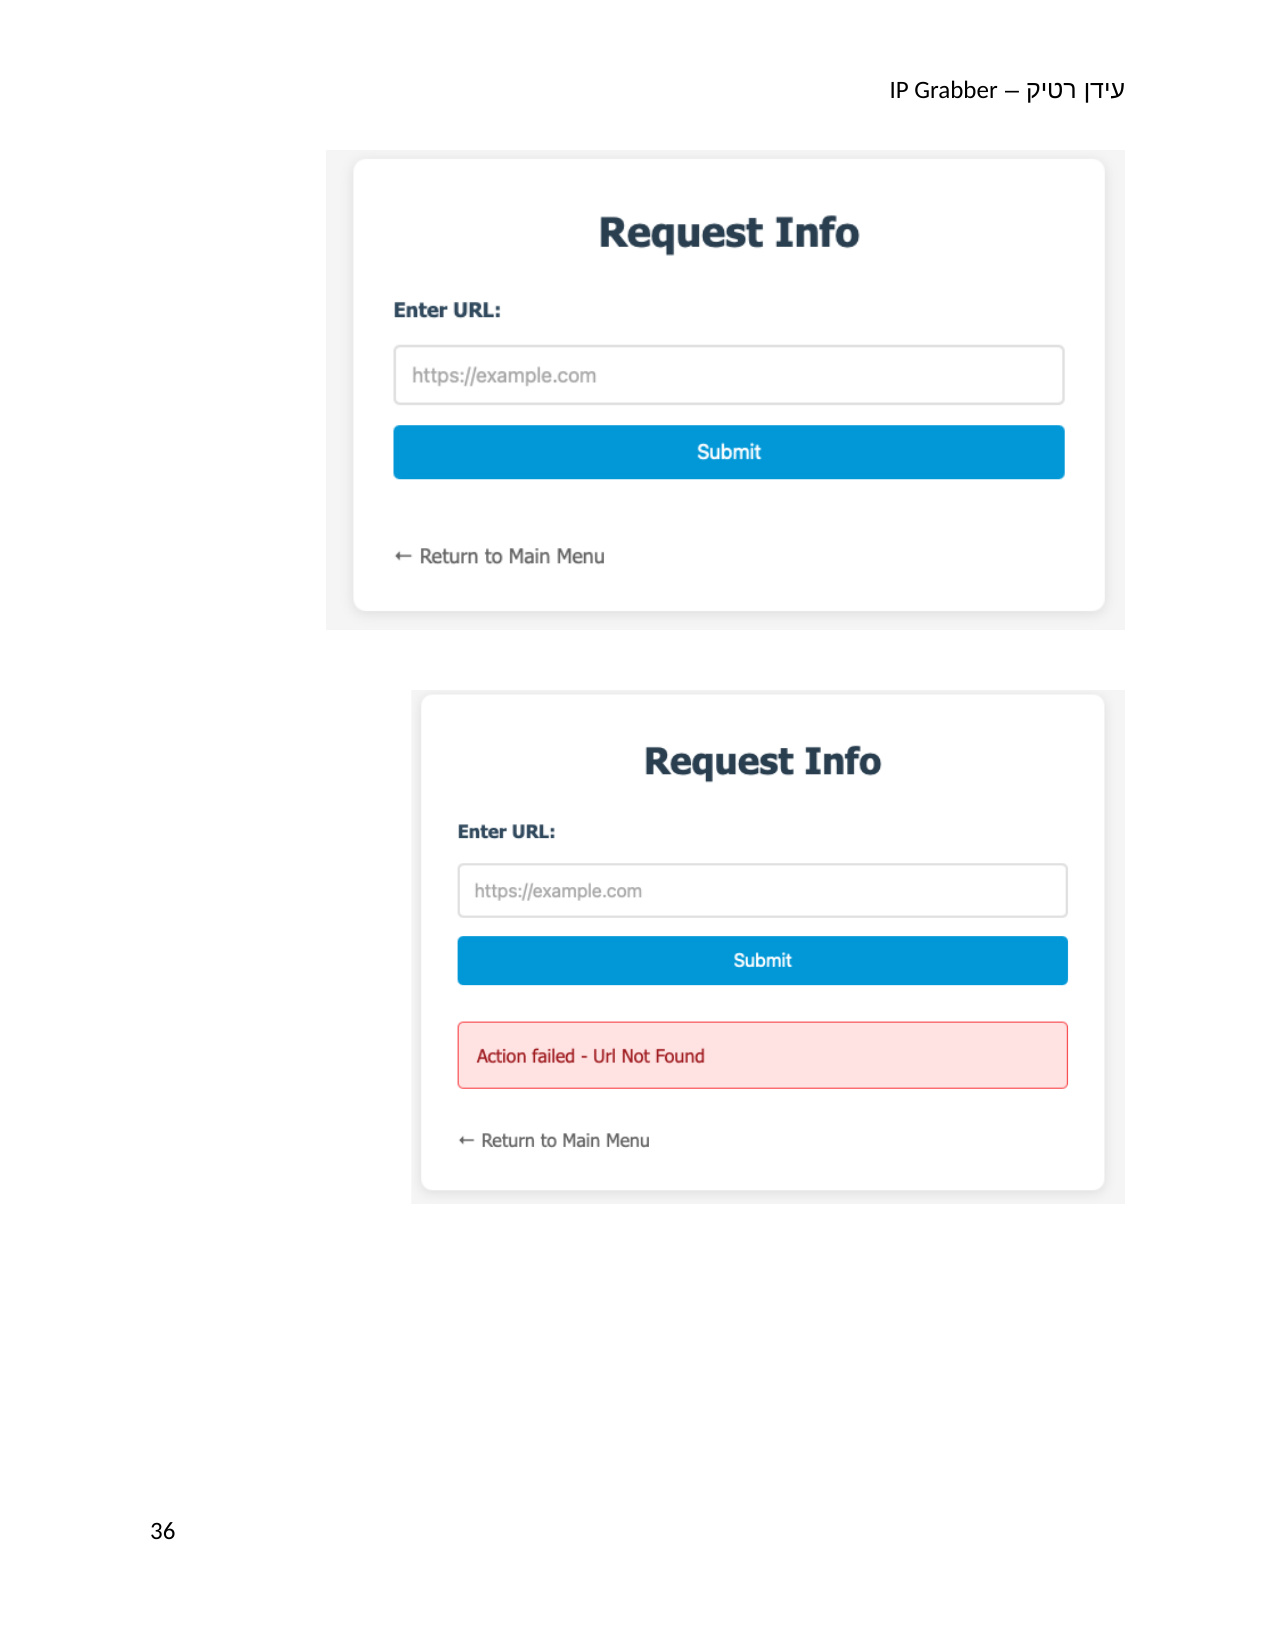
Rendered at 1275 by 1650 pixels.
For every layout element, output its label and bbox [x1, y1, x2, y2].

picture [411, 690, 1125, 1204]
picture [326, 150, 1125, 630]
